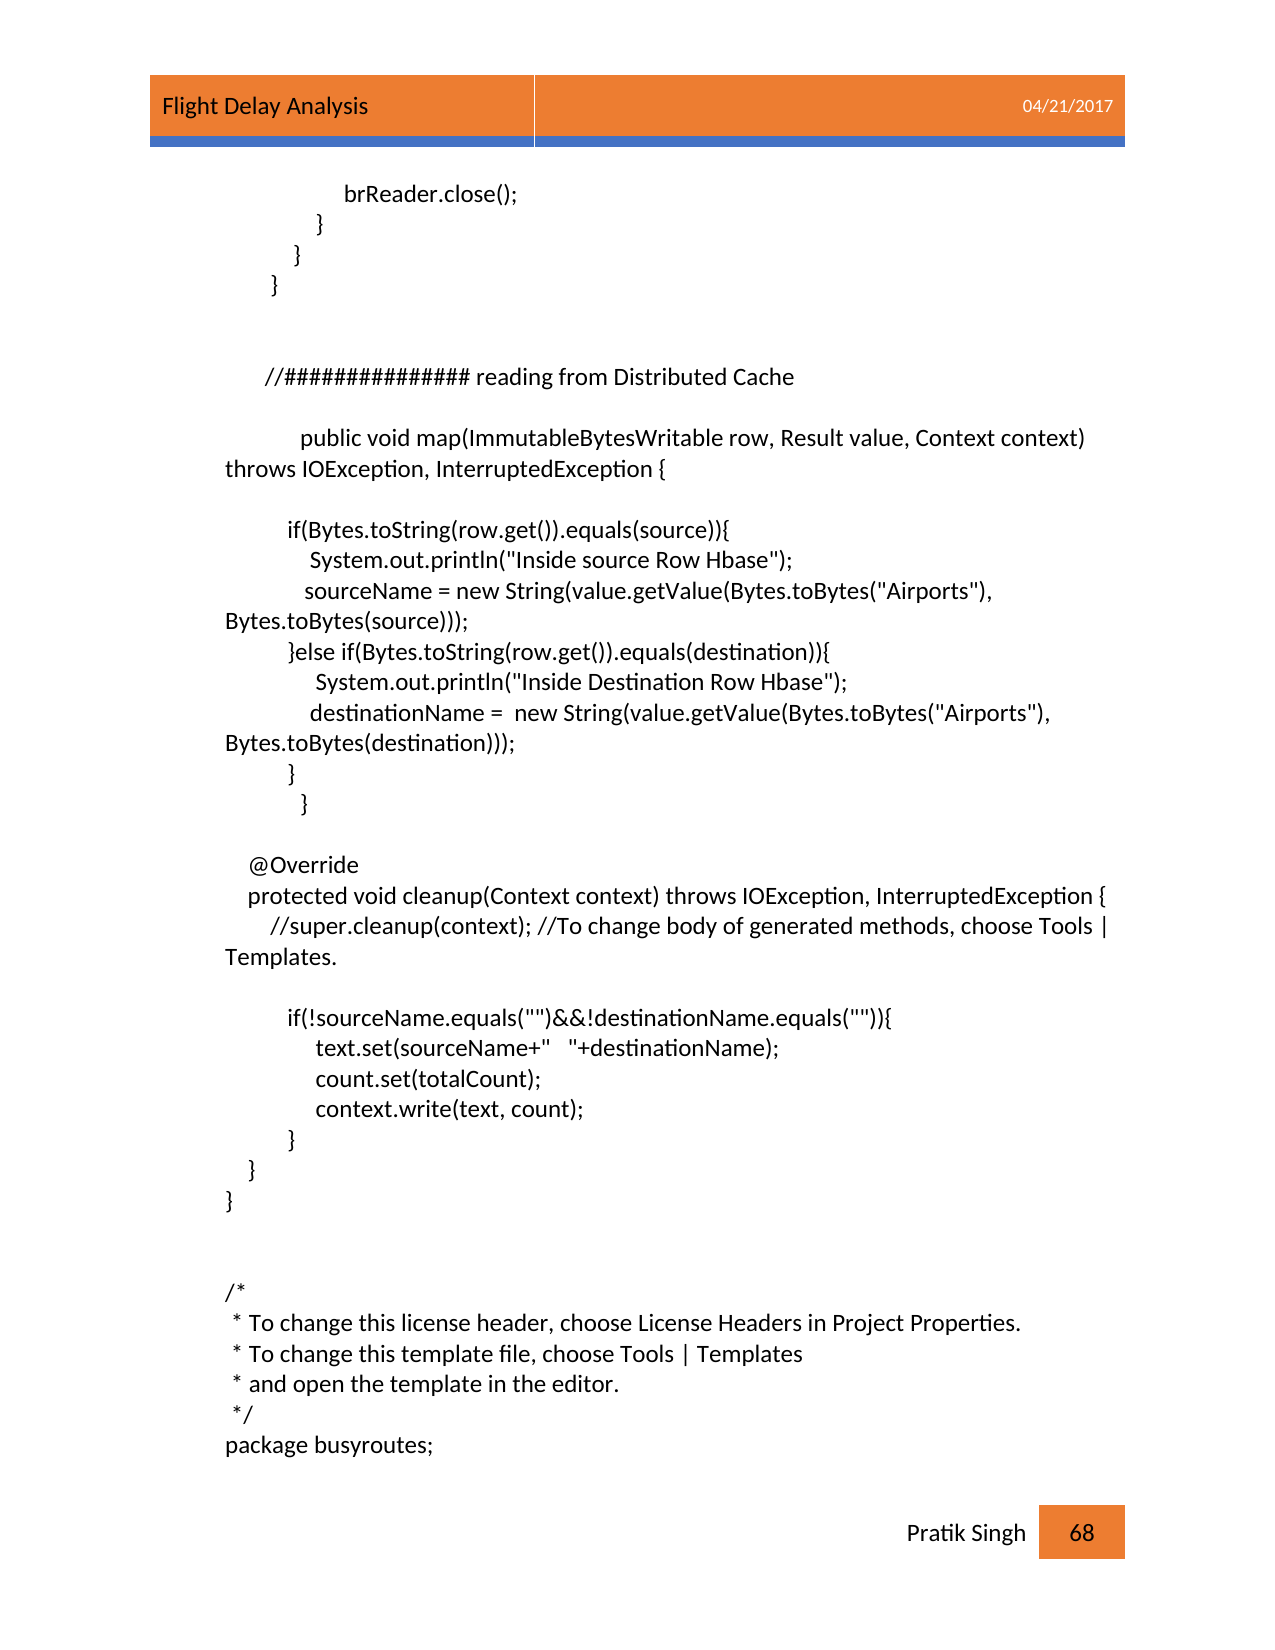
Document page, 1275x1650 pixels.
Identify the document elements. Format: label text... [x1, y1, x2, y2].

list * To change this license header, choose License Headers in Project Properties. [225, 1307, 1125, 1338]
list //############### reading from Distributed Cache [225, 361, 1125, 392]
list } [225, 788, 1125, 819]
list System.out.println("Inside source Row Hbase"); [225, 544, 1125, 575]
list System.out.println("Inside Destination Row Hbase"); [225, 666, 1125, 697]
list package busyroutes; [225, 1429, 1125, 1460]
list protected void cleanup(Context context) throws IOException, InterruptedException { [225, 880, 1125, 911]
list destinationName = new String(value.getValue(Bytes.toBytes("Airports"), Bytes.toBytes(destination))); [225, 697, 1125, 758]
list count.set(totalCount); [225, 1063, 1125, 1094]
list //super.cleanup(context); //To change body of generated methods, choose Tools | Templates. [225, 911, 1125, 972]
list * and open the template in the editor. [225, 1368, 1125, 1399]
list } [225, 1124, 1125, 1155]
list } [225, 269, 1125, 300]
list } [225, 1185, 1125, 1216]
list context.write(text, count); [225, 1094, 1125, 1124]
list sourceName = new String(value.getValue(Bytes.toBytes("Airports"), Bytes.toBytes(source))); [225, 575, 1125, 636]
list } [225, 239, 1125, 269]
list }else if(Bytes.toString(row.get()).equals(destination)){ [225, 636, 1125, 666]
list } [225, 758, 1125, 788]
list if(Bytes.toString(row.get()).equals(source)){ [225, 514, 1125, 544]
list */ [225, 1399, 1125, 1429]
list text.set(sourceName+" "+destinationName); [225, 1033, 1125, 1063]
list /* [225, 1277, 1125, 1307]
list brReader.close(); [225, 178, 1125, 208]
list * To change this template file, choose Tools | Templates [225, 1338, 1125, 1368]
list } [225, 208, 1125, 239]
list } [225, 1155, 1125, 1185]
list if(!sourceName.equals("")&&!destinationName.equals("")){ [225, 1002, 1125, 1033]
list @Override [225, 849, 1125, 880]
list public void map(ImmutableBytesWritable row, Result value, Context context) throws IOException, InterruptedException { [225, 422, 1125, 483]
